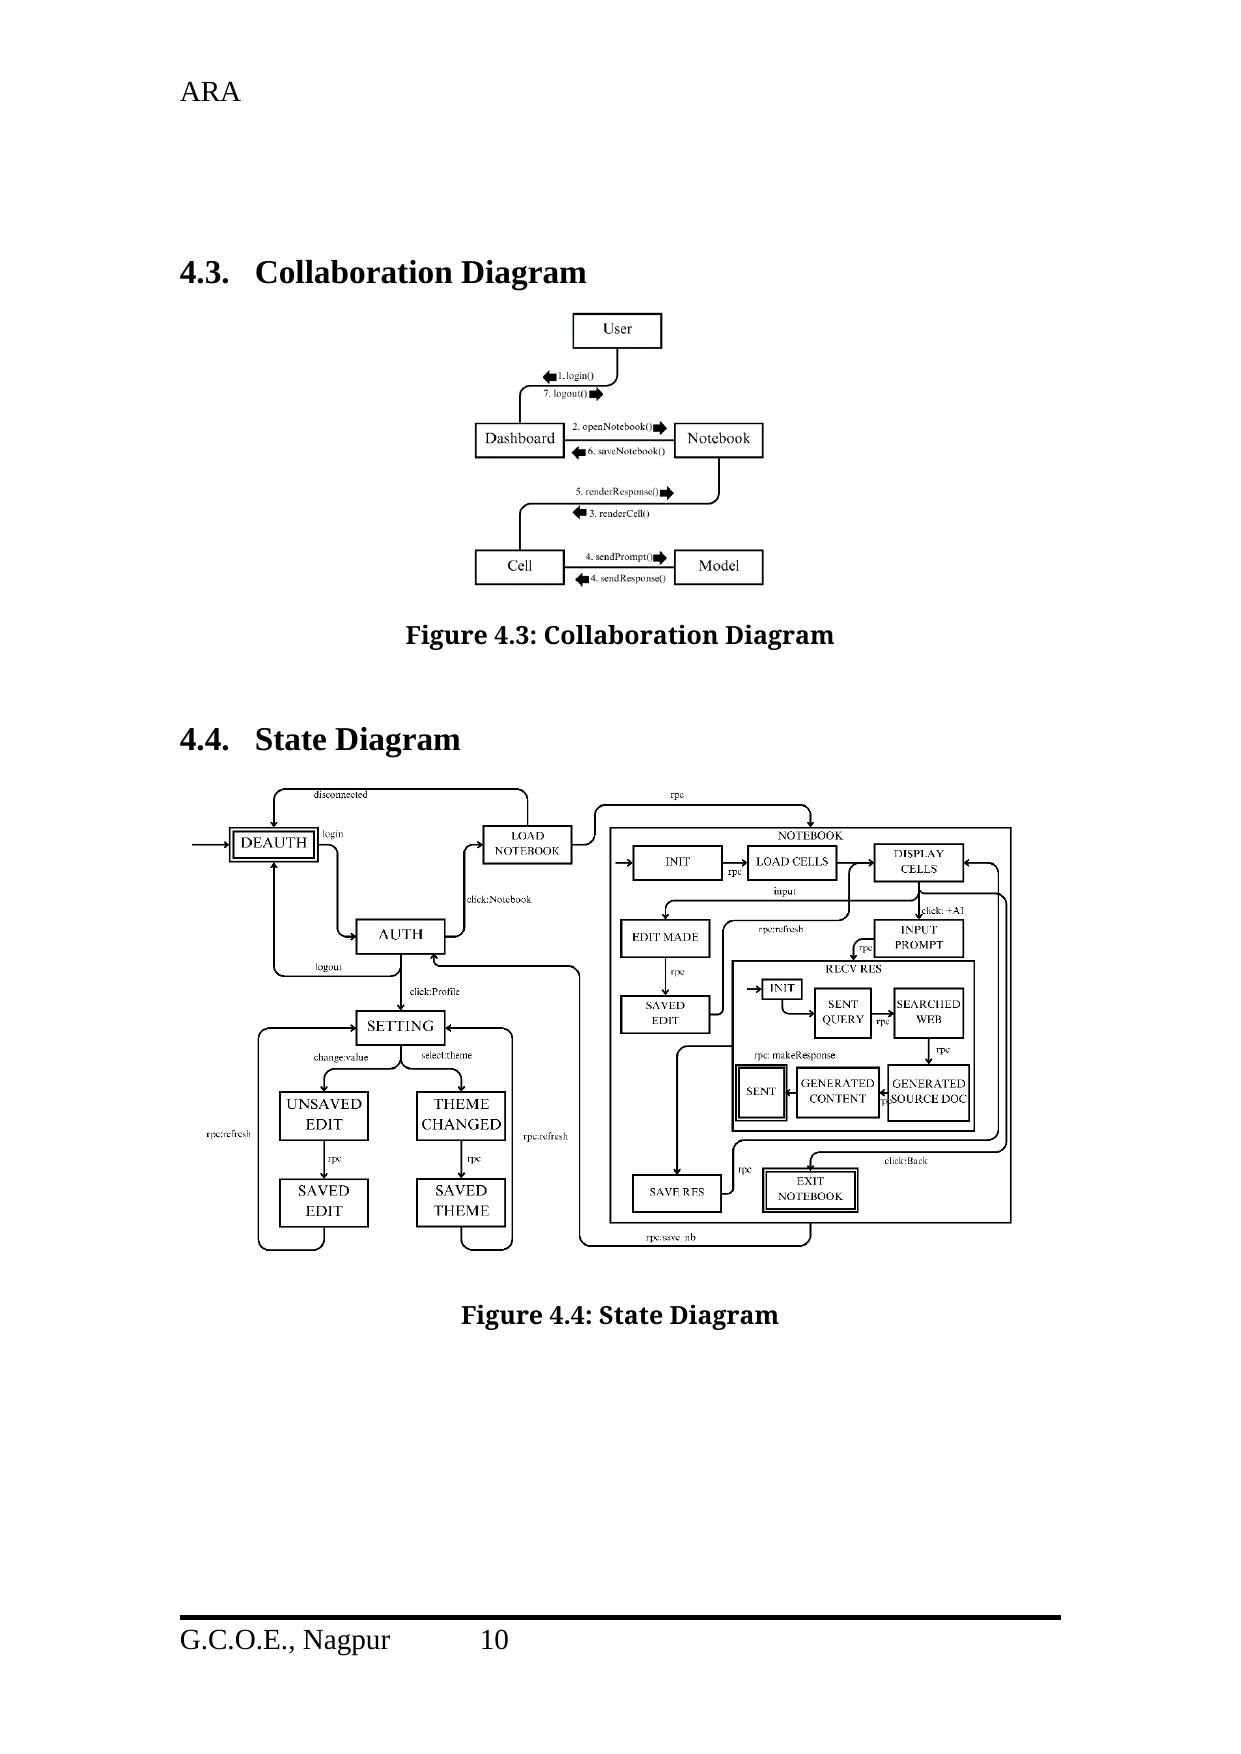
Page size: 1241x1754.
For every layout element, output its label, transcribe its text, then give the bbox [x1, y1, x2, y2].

text Figure 4.4: State Diagram [179, 1298, 1061, 1332]
picture [179, 777, 1061, 1273]
picture [471, 309, 769, 593]
text Figure 4.3: Collaboration Diagram [179, 618, 1061, 652]
subtitle State Diagram [179, 720, 1061, 758]
subtitle Collaboration Diagram [179, 252, 1061, 290]
